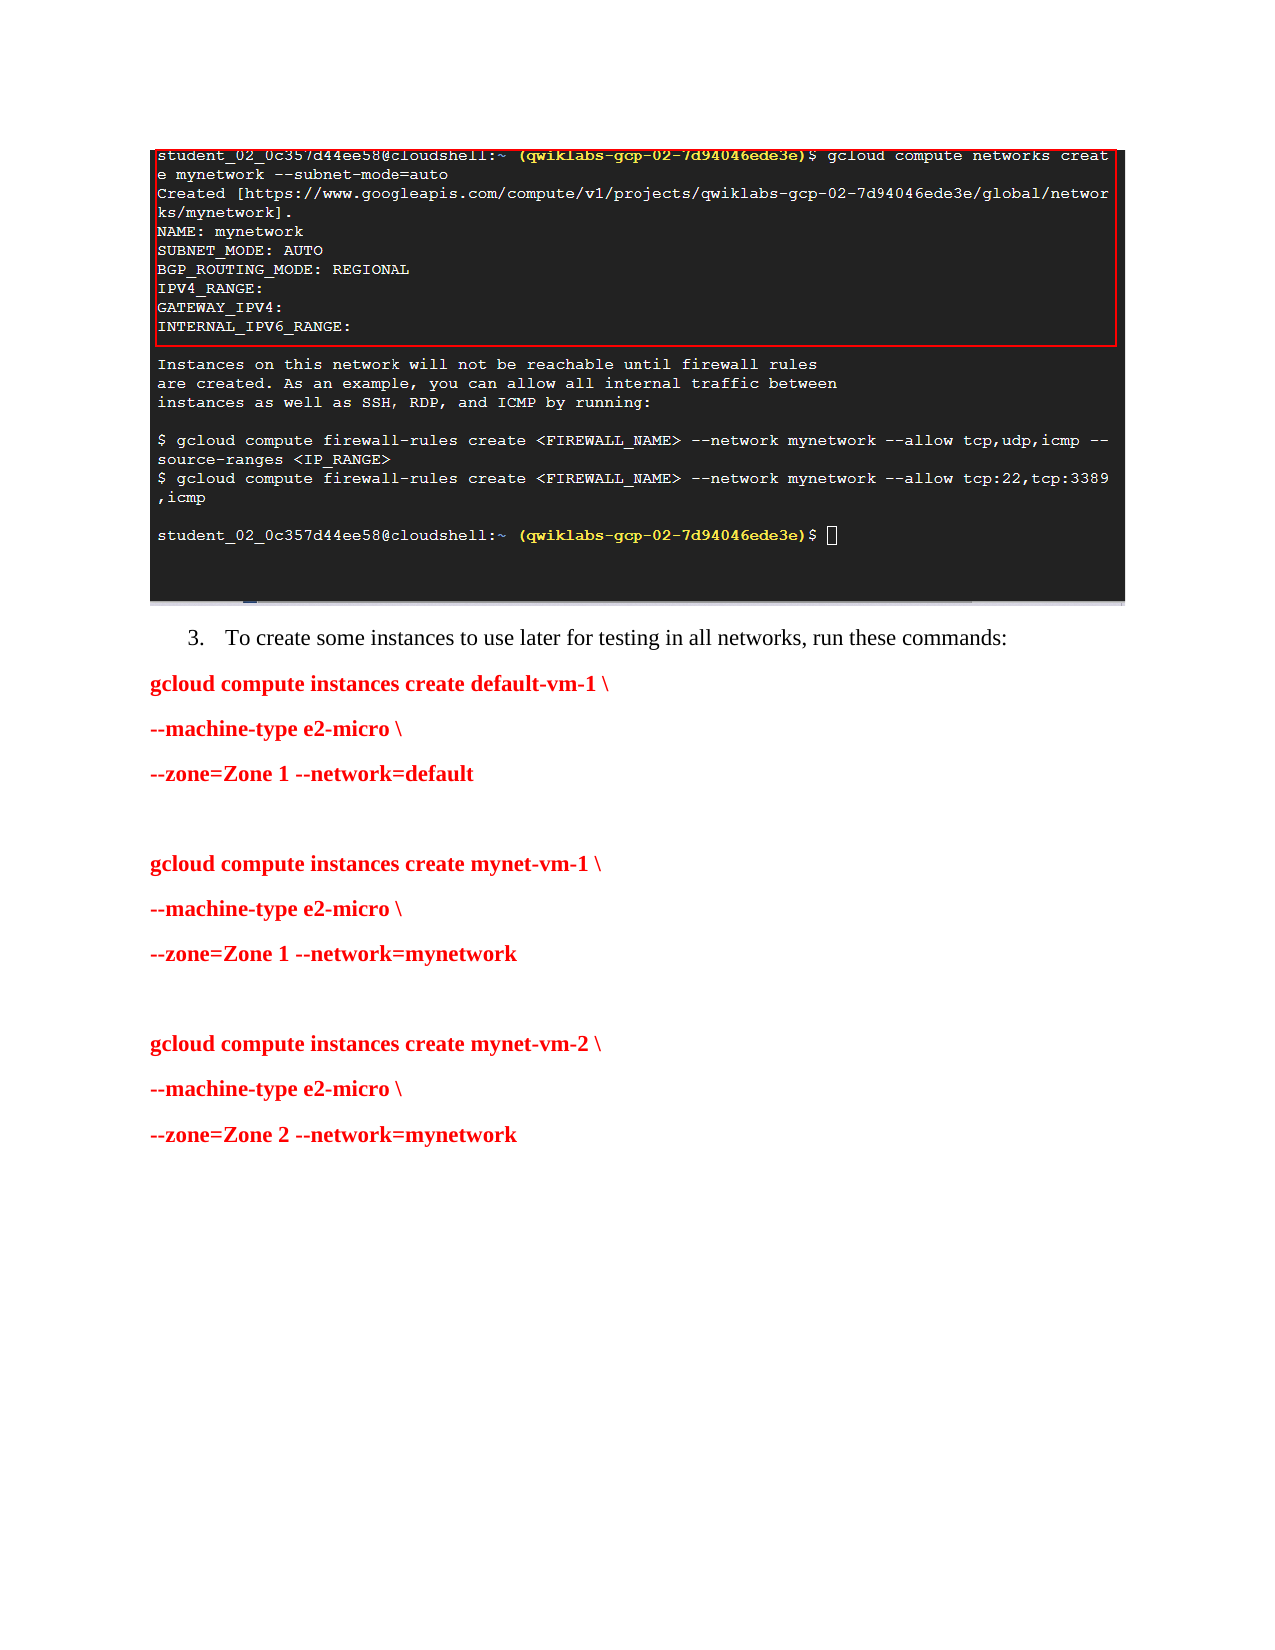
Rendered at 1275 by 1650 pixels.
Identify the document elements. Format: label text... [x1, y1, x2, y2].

text gcloud compute instances create mynet-vm-2 \ [150, 1030, 1125, 1057]
text --machine-type e2-micro \ [150, 715, 1125, 741]
text --zone=Zone 1 --network=default [150, 760, 1125, 786]
text --machine-type e2-micro \ [150, 1076, 1125, 1102]
text --zone=Zone 2 --network=mynetwork [150, 1121, 1125, 1147]
list To create some instances to use later for testing in all networks, run these commands: [187, 624, 1125, 651]
text --zone=Zone 1 --network=mynetwork [150, 940, 1125, 967]
text gcloud compute instances create default-vm-1 \ [150, 669, 1125, 696]
picture [150, 150, 1125, 606]
text gcloud compute instances create mynet-vm-1 \ [150, 850, 1125, 876]
picture [157, 151, 1115, 345]
text --machine-type e2-micro \ [150, 895, 1125, 921]
